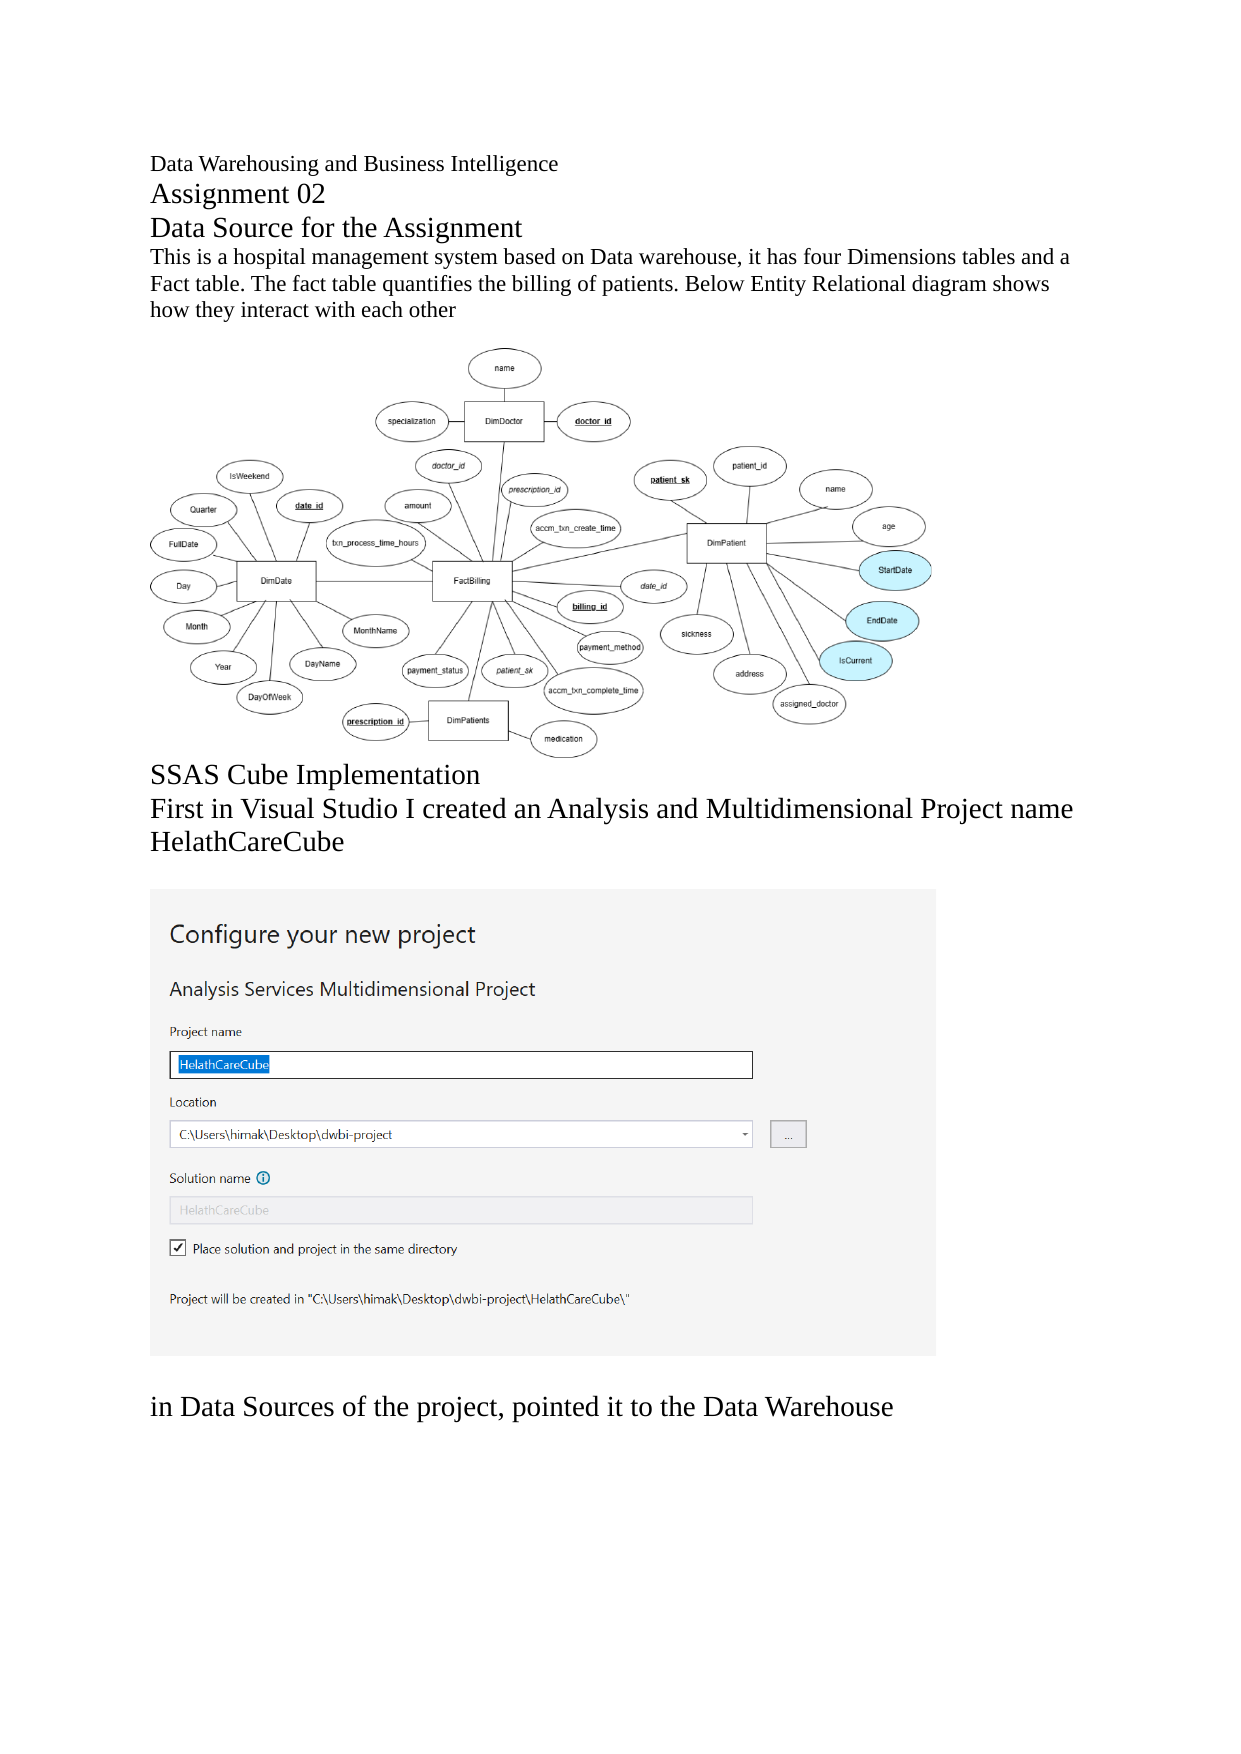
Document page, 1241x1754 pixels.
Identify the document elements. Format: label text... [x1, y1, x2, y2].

text Assignment 02 [150, 176, 1090, 210]
picture [150, 348, 932, 758]
text First in Visual Studio I created an Analysis and Multidimensional Project name HelathCareCube [150, 791, 1090, 889]
text Data Source for the Assignment [150, 210, 1090, 243]
text This is a hospital management system based on Data warehouse, it has four Dimensions tables and a Fact table. The fact table quantifies the billing of patients. Below Entity Relational diagram shows how they interact with each other [150, 243, 1090, 322]
picture [150, 889, 937, 1356]
text Data Warehousing and Business Intelligence [150, 150, 1090, 176]
text SSAS Cube Implementation [150, 757, 1090, 791]
